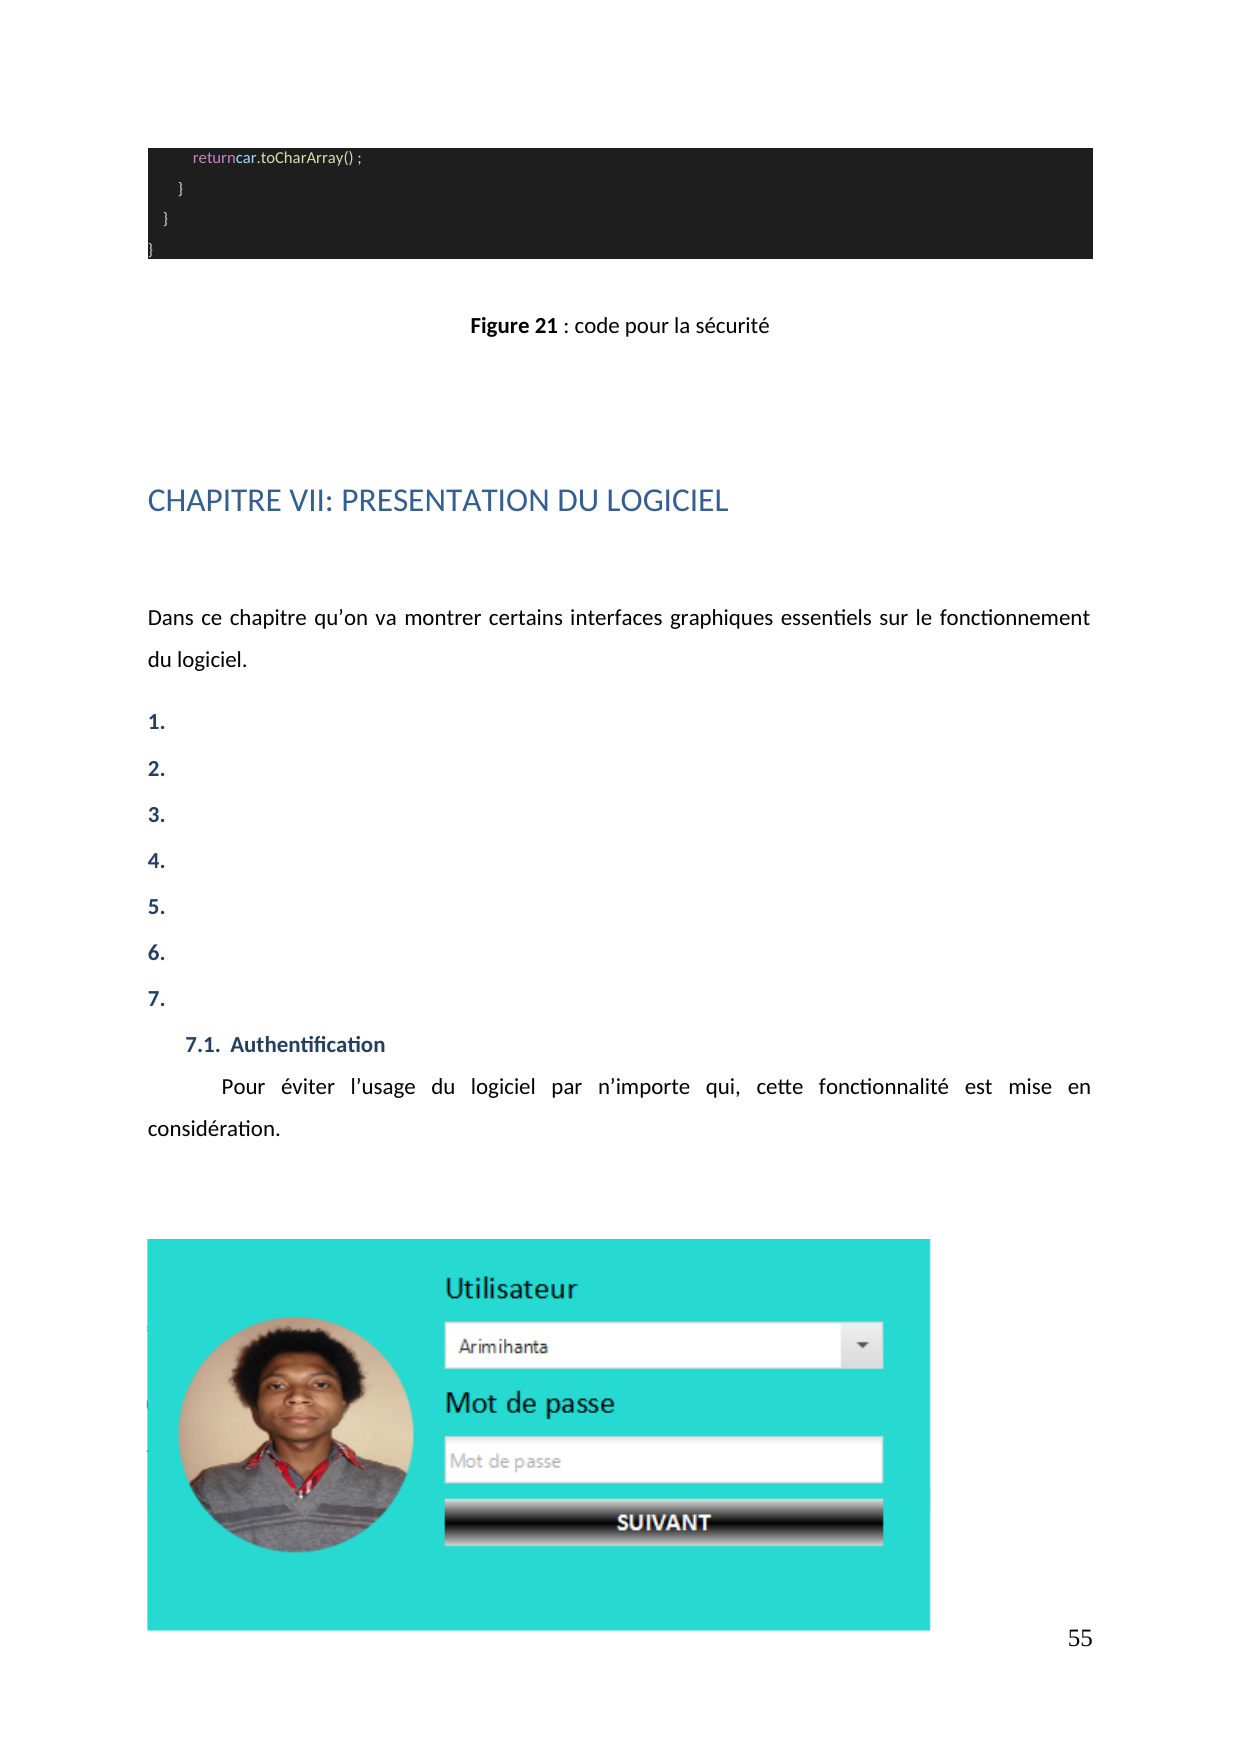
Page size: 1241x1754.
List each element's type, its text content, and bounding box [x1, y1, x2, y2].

text } [148, 239, 1093, 259]
text Dans ce chapitre qu’on va montrer certains interfaces graphiques essentiels sur le fonctionnement du logiciel. [148, 603, 1093, 673]
text returncar.toCharArray() ; [148, 148, 1093, 168]
text Figure 21 : code pour la sécurité [148, 311, 1093, 339]
text Pour éviter l’usage du logiciel par n’importe qui, cette fonctionnalité est mise en considération. [148, 1072, 1093, 1142]
subtitle Authentification [185, 1031, 1093, 1058]
text } [148, 208, 1093, 229]
text } [148, 178, 1093, 198]
subtitle CHAPITRE VII: PRESENTATION DU LOGICIEL [148, 479, 1093, 519]
picture [146, 1239, 932, 1634]
